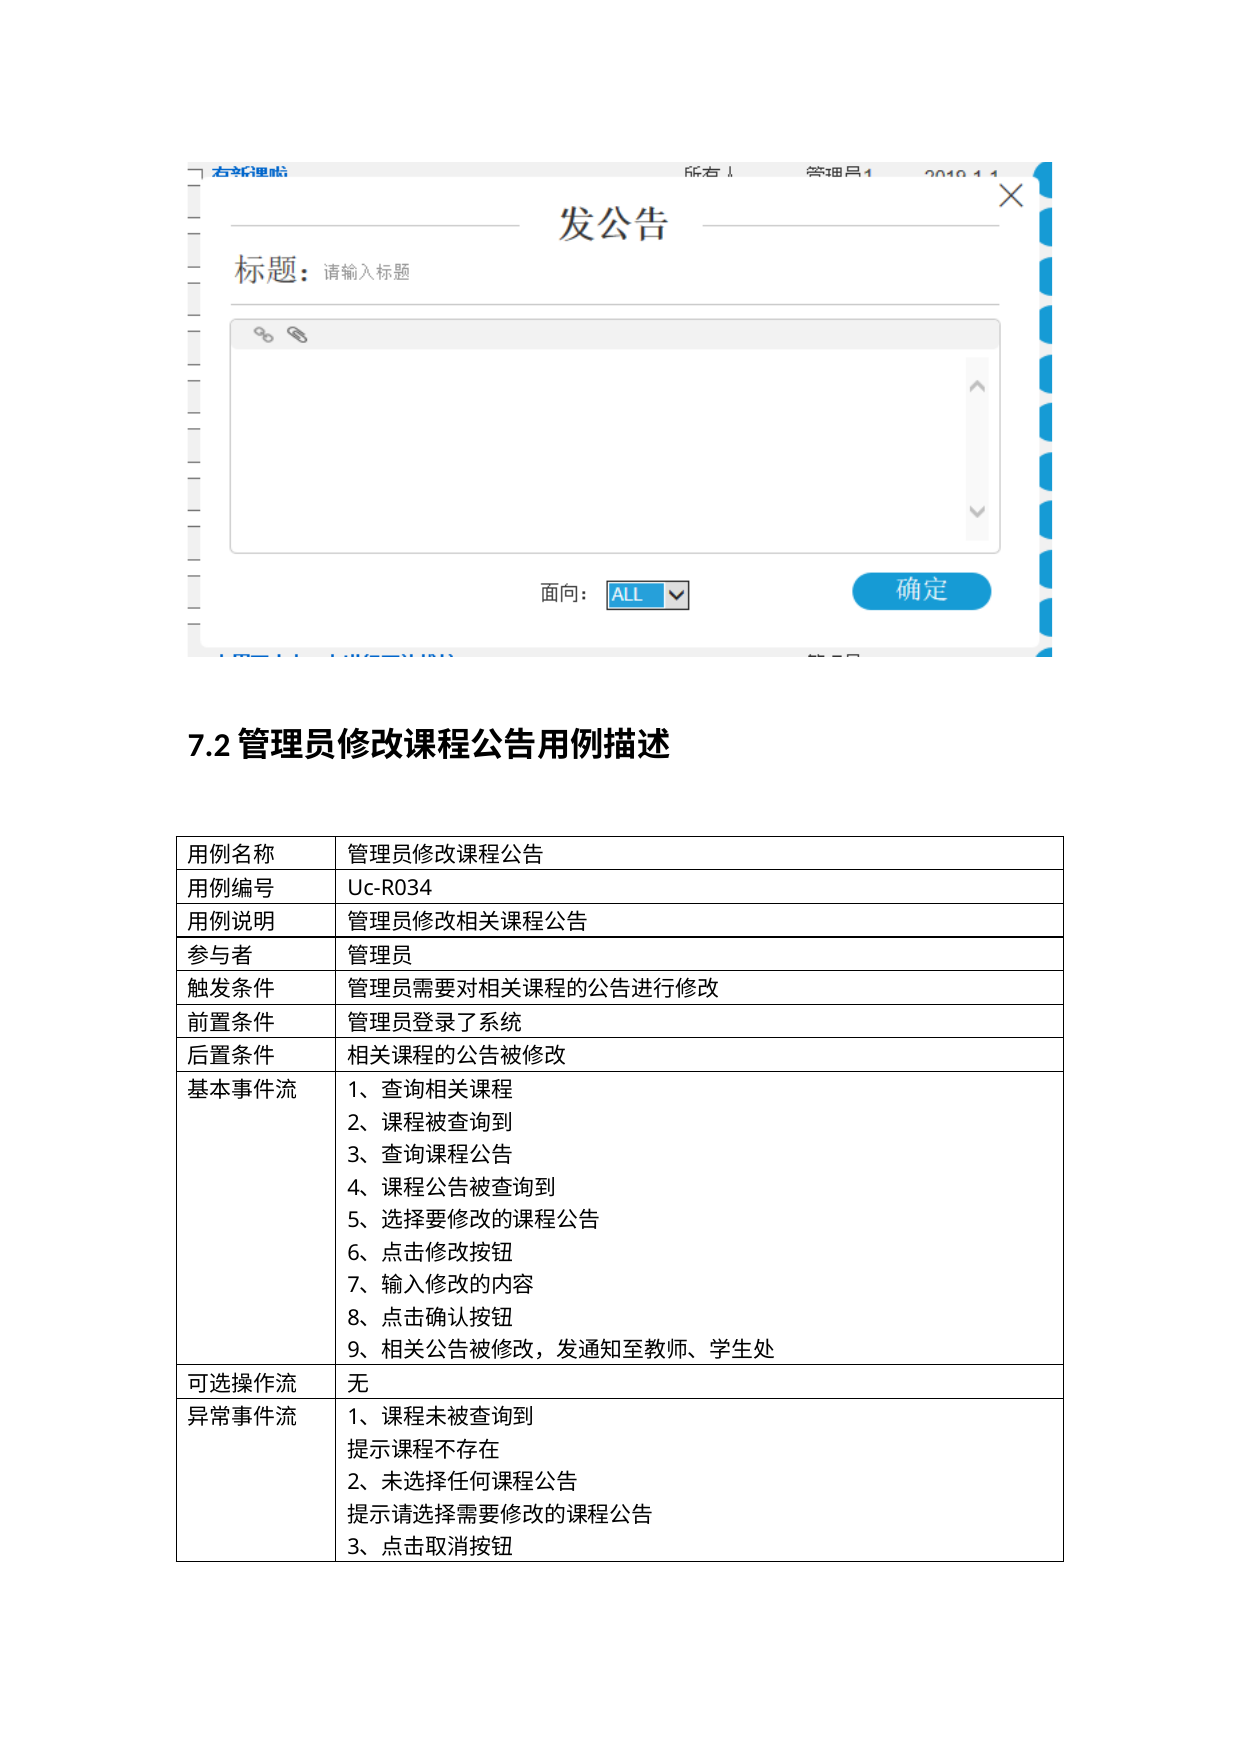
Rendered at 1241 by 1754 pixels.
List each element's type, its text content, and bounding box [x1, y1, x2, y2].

table_cell 触发条件 [177, 971, 335, 1003]
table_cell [336, 1399, 1063, 1561]
table_cell 可选操作流 [177, 1365, 335, 1398]
table_cell 管理员 [336, 938, 1063, 970]
table_cell 1、查询相关课程 2、课程被查询到 3、查询课程公告 4、课程公告被查询到 5、选择要修改的课程公告 6、点击修改按钮 7、输入修改的内容 8、点击确认按钮 9、相关公告被修改，发通知至教师、学生处 [336, 1072, 1063, 1364]
table_cell Uc-R034 [336, 870, 1063, 903]
table_header 用例名称 [177, 837, 335, 869]
table_cell 基本事件流 [177, 1072, 335, 1364]
table_cell 无 [336, 1365, 1063, 1398]
table_cell 前置条件 [177, 1005, 335, 1037]
table_cell 后置条件 [177, 1038, 335, 1071]
table_cell 参与者 [177, 938, 335, 970]
picture [187, 162, 1053, 657]
table_cell 管理员需要对相关课程的公告进行修改 [336, 971, 1063, 1003]
table_header 管理员修改课程公告 [336, 837, 1063, 869]
subtitle 7.2管理员修改课程公告用例描述 [187, 709, 1053, 774]
table_cell 相关课程的公告被修改 [336, 1038, 1063, 1071]
table_cell 用例说明 [177, 904, 335, 936]
table_cell 管理员修改相关课程公告 [336, 904, 1063, 936]
table_cell 用例编号 [177, 870, 335, 903]
table_cell 管理员登录了系统 [336, 1005, 1063, 1037]
table_cell 异常事件流 [177, 1399, 335, 1561]
